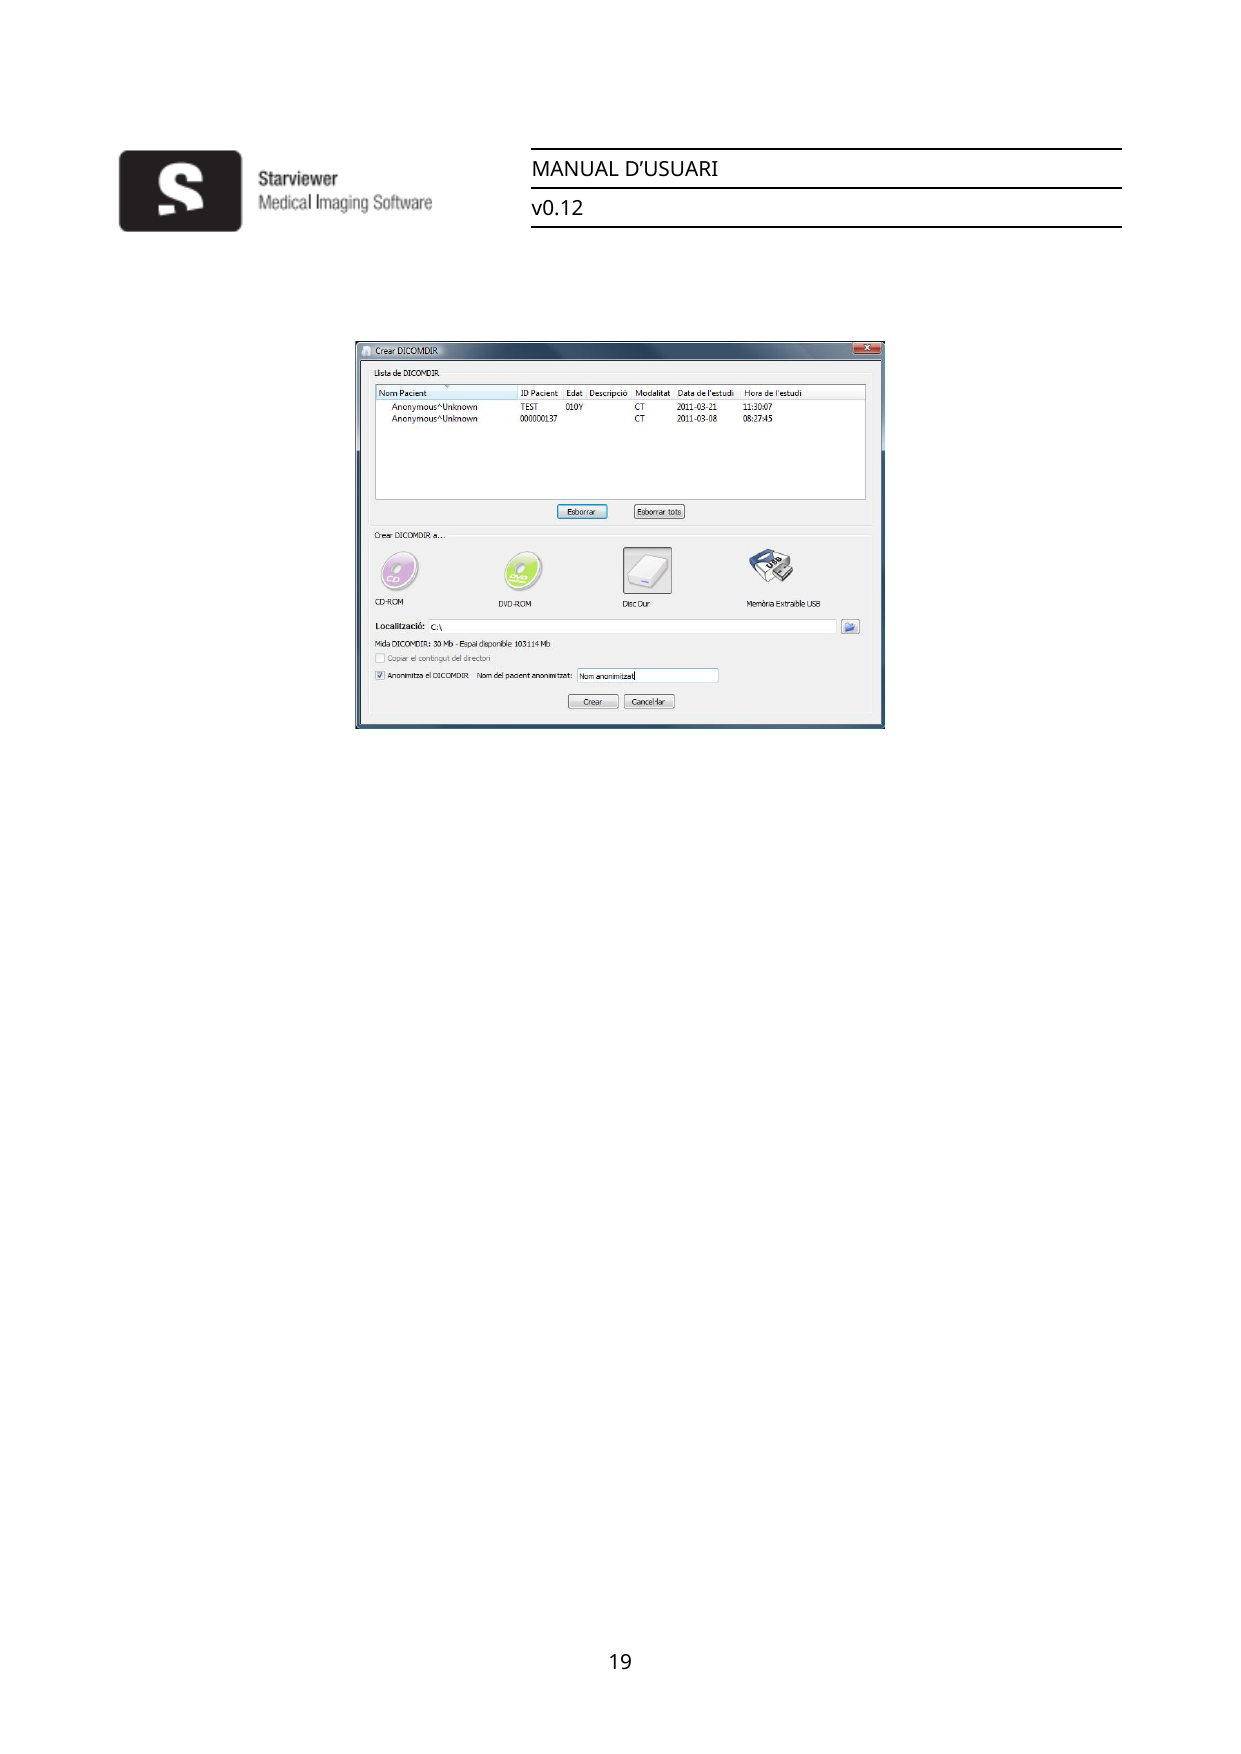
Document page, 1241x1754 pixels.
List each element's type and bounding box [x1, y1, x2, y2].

picture [355, 341, 885, 729]
